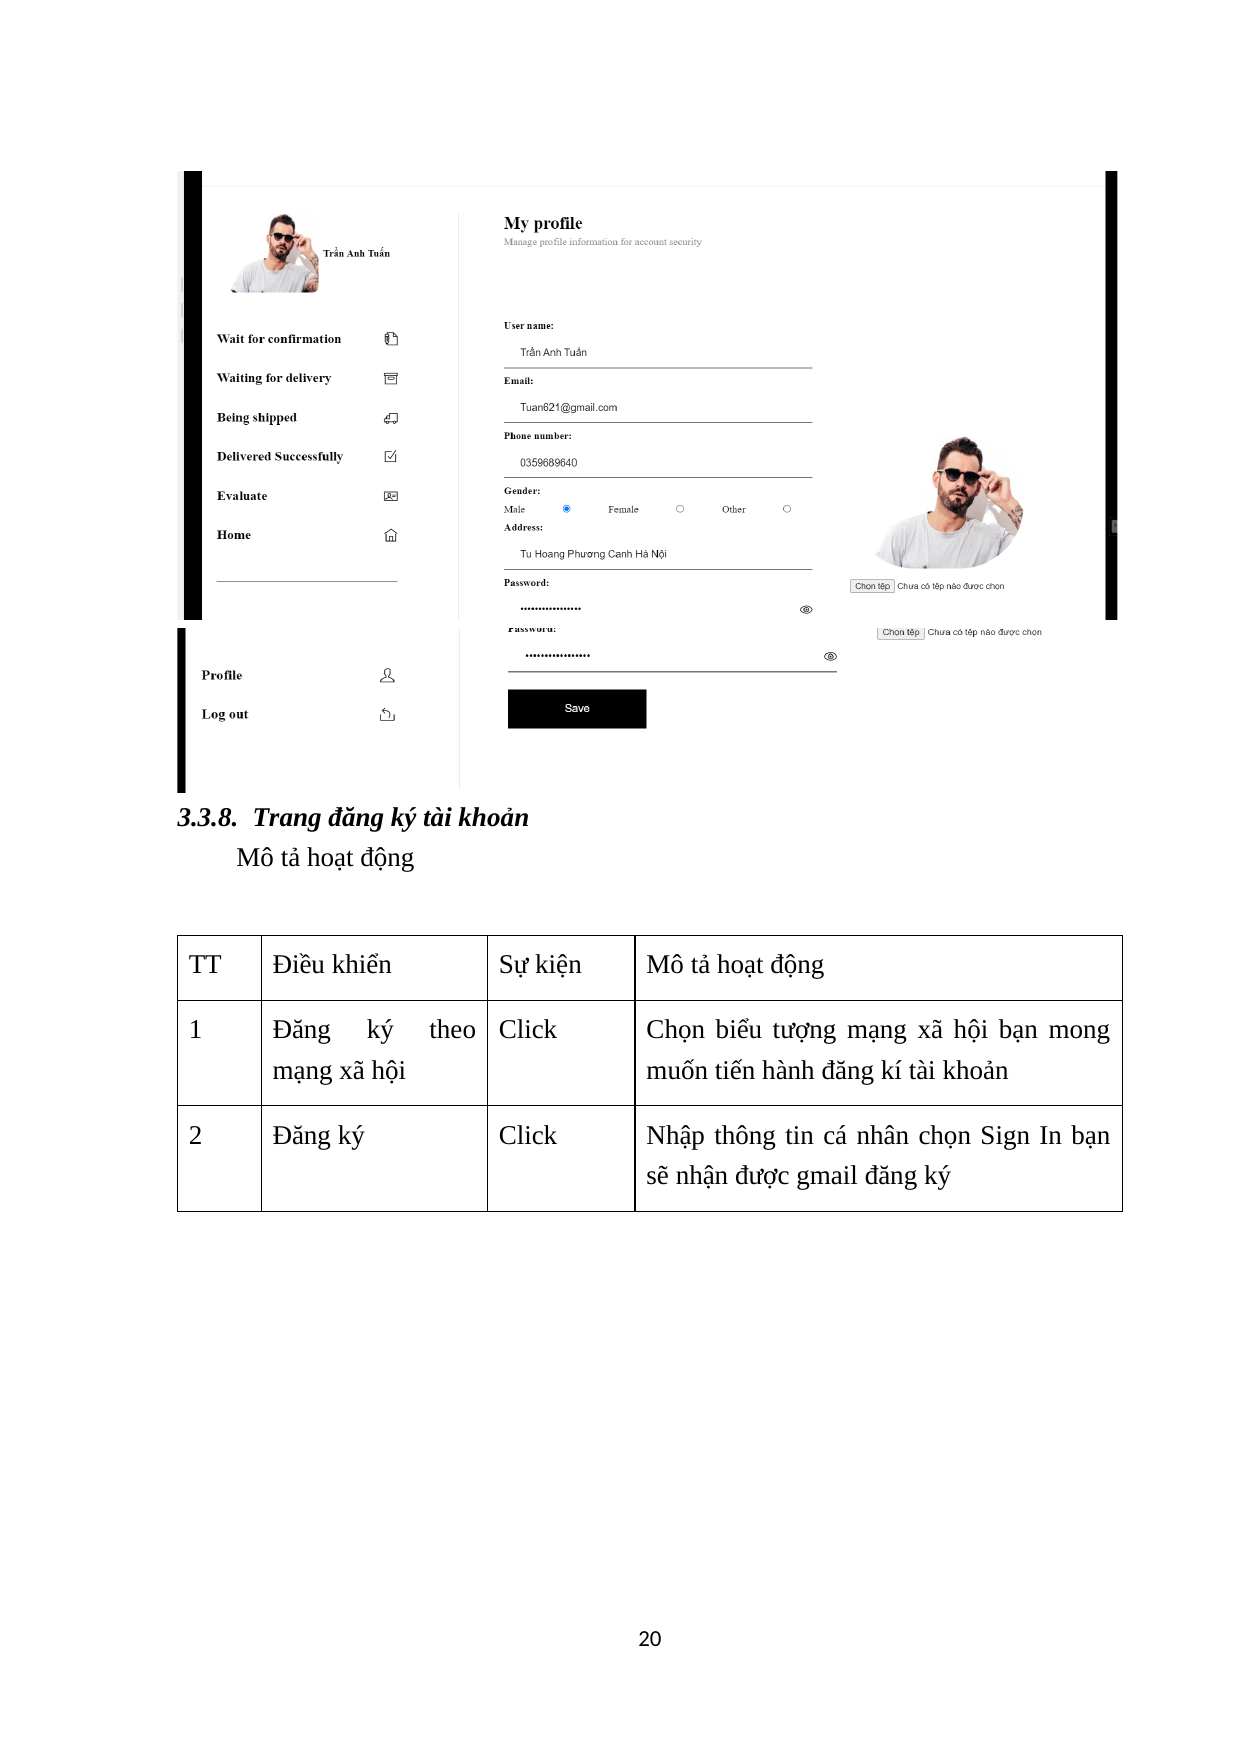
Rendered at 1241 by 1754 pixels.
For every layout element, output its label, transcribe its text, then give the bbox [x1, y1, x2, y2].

table_header Mô tả hoạt động [636, 936, 1122, 1000]
table_cell 2 [178, 1106, 261, 1211]
table_cell 1 [178, 1001, 261, 1105]
table_cell Chọn biểu tượng mạng xã hội bạn mong muốn tiến hành đăng kí tài khoản [636, 1001, 1122, 1105]
list Trang đăng ký tài khoản [177, 801, 1122, 832]
table_header Sự kiện [488, 936, 634, 1000]
table_cell Click [488, 1001, 634, 1105]
table_cell Click [488, 1106, 634, 1211]
picture [177, 171, 1118, 620]
table_header TT [178, 936, 261, 1000]
table_cell Đăng ký theo mạng xã hội [262, 1001, 487, 1105]
table_cell Nhập thông tin cá nhân chọn Sign In bạn sẽ nhận được gmail đăng ký [636, 1106, 1122, 1211]
list Mô tả hoạt động [177, 841, 1122, 873]
picture [177, 628, 1148, 793]
table_cell Đăng ký [262, 1106, 487, 1211]
table_header Điều khiển [262, 936, 487, 1000]
